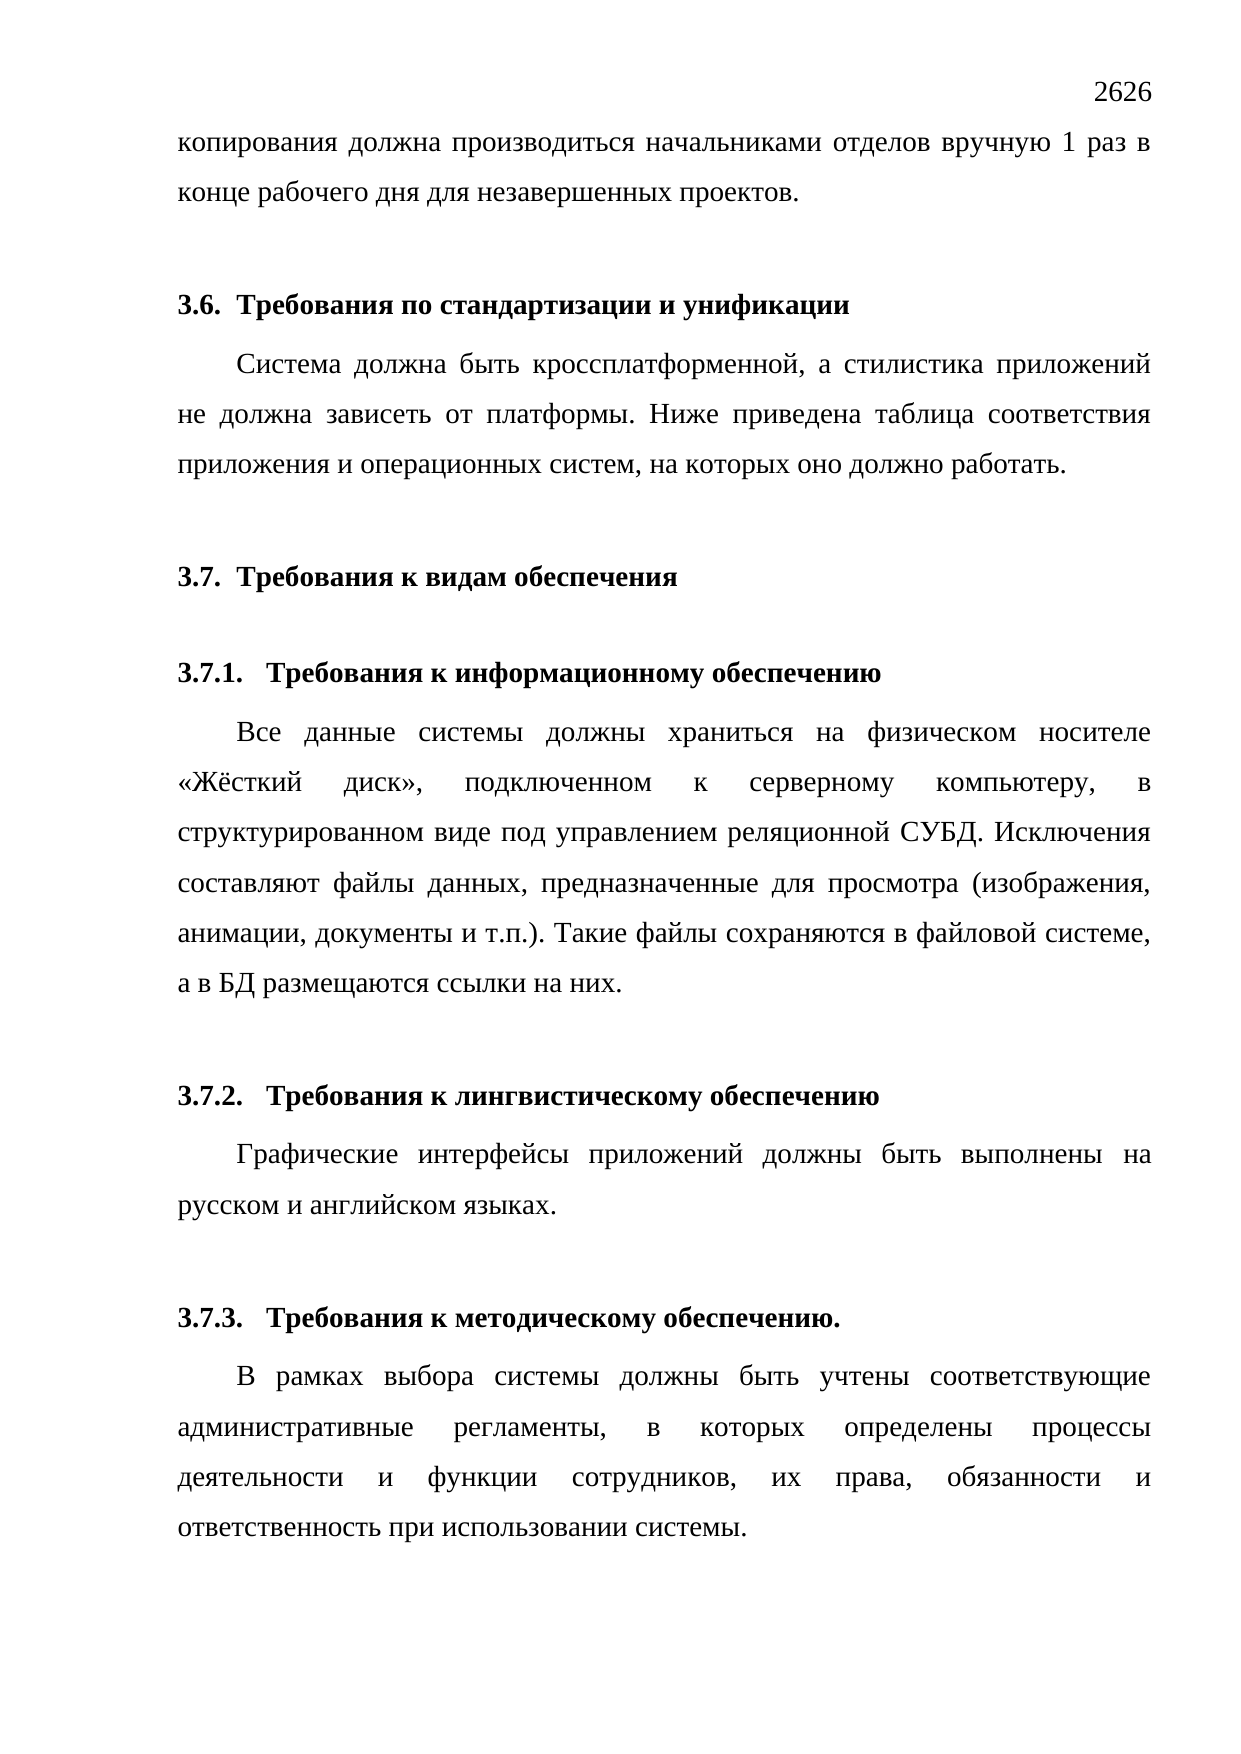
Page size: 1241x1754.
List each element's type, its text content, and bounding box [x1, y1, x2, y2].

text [177, 124, 1152, 208]
subtitle Требования по стандартизации и унификации [177, 287, 1152, 321]
text Все данные системы должны храниться на физическом носителе «Жёсткий диск», подключенном к серверному компьютеру, в структурированном виде под управлением реляционной СУБД. Исключения составляют файлы данных, предназначенные для просмотра (изображения, анимации, документы и т.п.). Такие файлы сохраняются в файловой системе, а в БД размещаются ссылки на них. [177, 714, 1152, 999]
text Система должна быть кроссплатформенной, а стилистика приложений не должна зависеть от платформы. Ниже приведена таблица соответствия приложения и операционных систем, на которых оно должно работать. [177, 346, 1152, 480]
subtitle Требования к методическому обеспечению. [177, 1300, 1152, 1333]
subtitle Требования к лингвистическому обеспечению [177, 1078, 1152, 1112]
subtitle Требования к информационному обеспечению [177, 655, 1152, 689]
subtitle Требования к видам обеспечения [177, 559, 1152, 593]
text Графические интерфейсы приложений должны быть выполнены на русском и английском языках. [177, 1137, 1152, 1221]
text В рамках выбора системы должны быть учтены соответствующие административные регламенты, в которых определены процессы деятельности и функции сотрудников, их права, обязанности и ответственность при использовании системы. [177, 1358, 1152, 1543]
